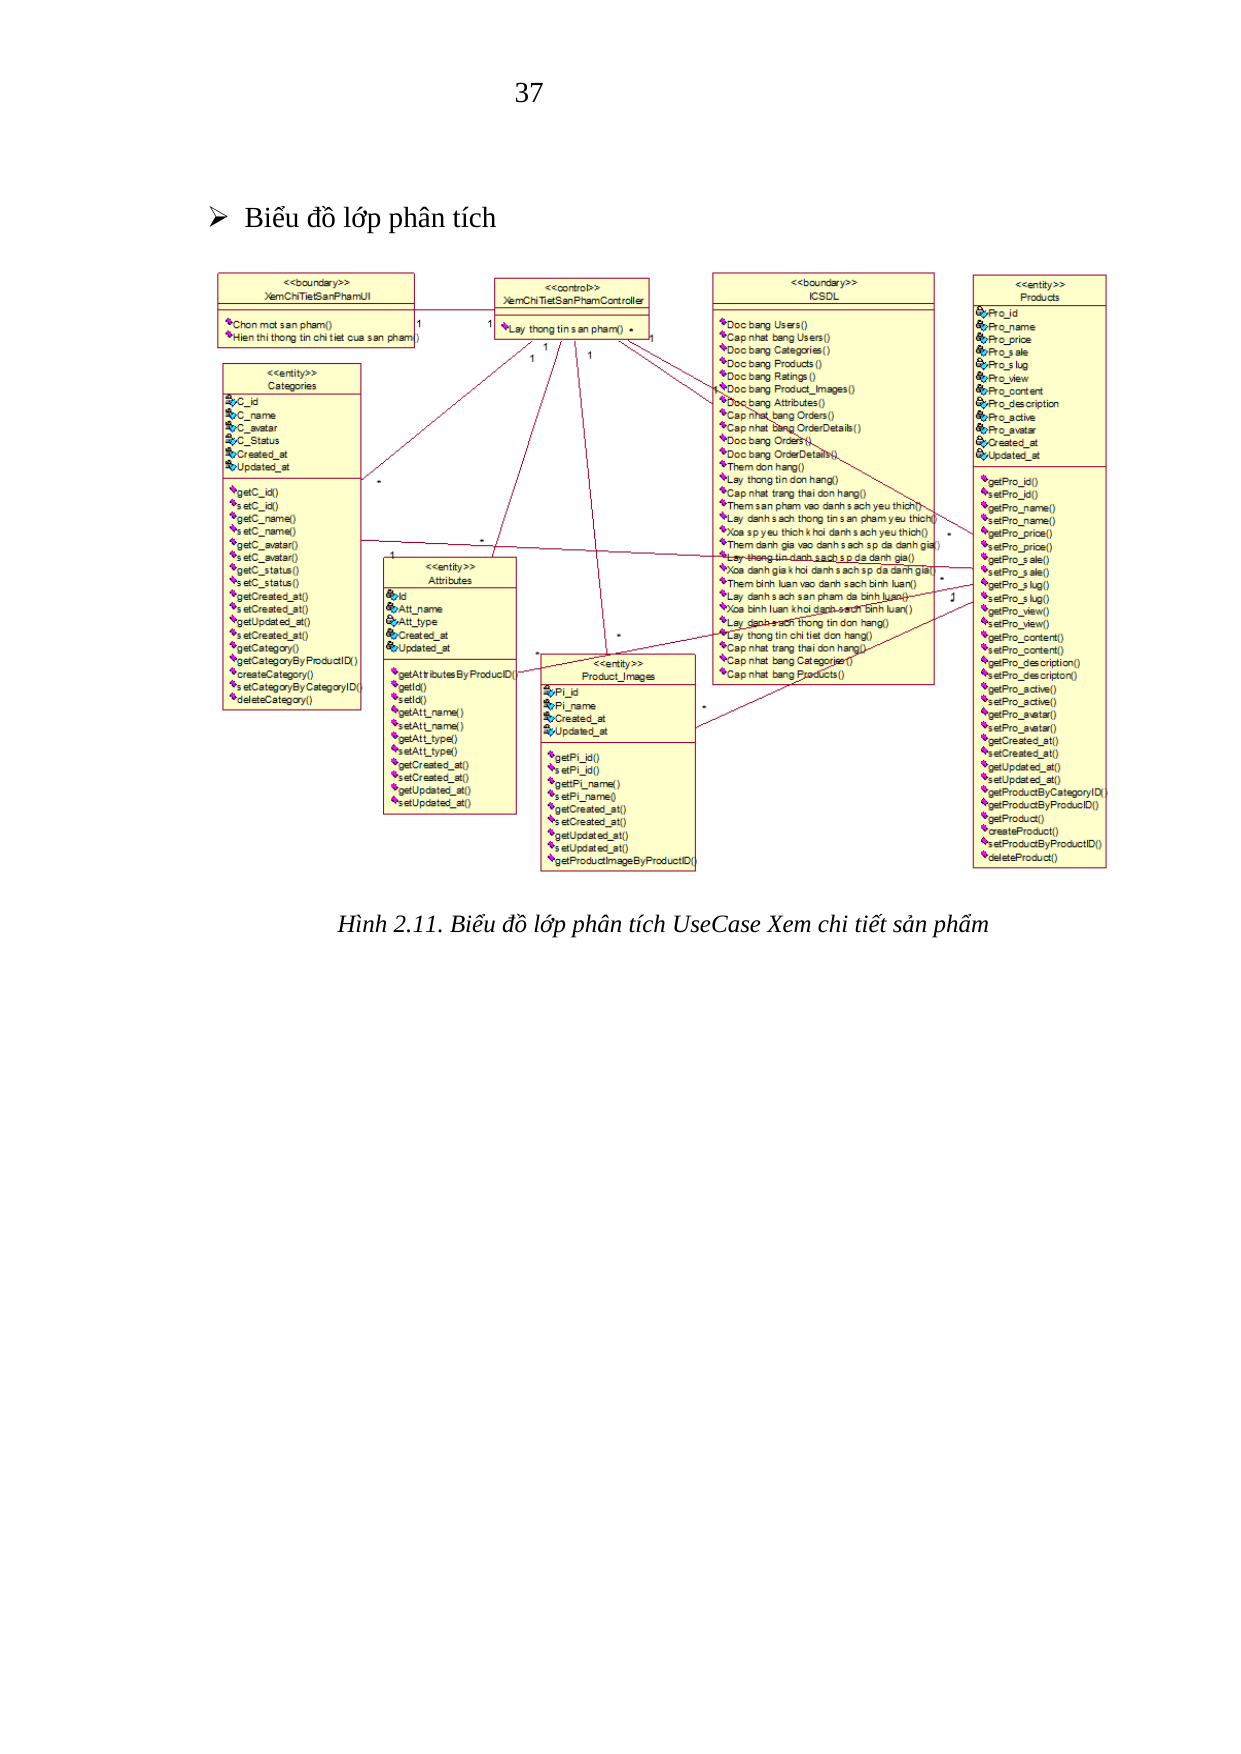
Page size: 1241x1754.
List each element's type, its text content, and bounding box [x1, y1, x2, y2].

picture [206, 263, 1121, 881]
list Biểu đồ lớp phân tích [207, 200, 1122, 234]
text Hình 2.11. Biểu đồ lớp phân tích UseCase Xem chi tiết sản phẩm [207, 909, 1122, 938]
